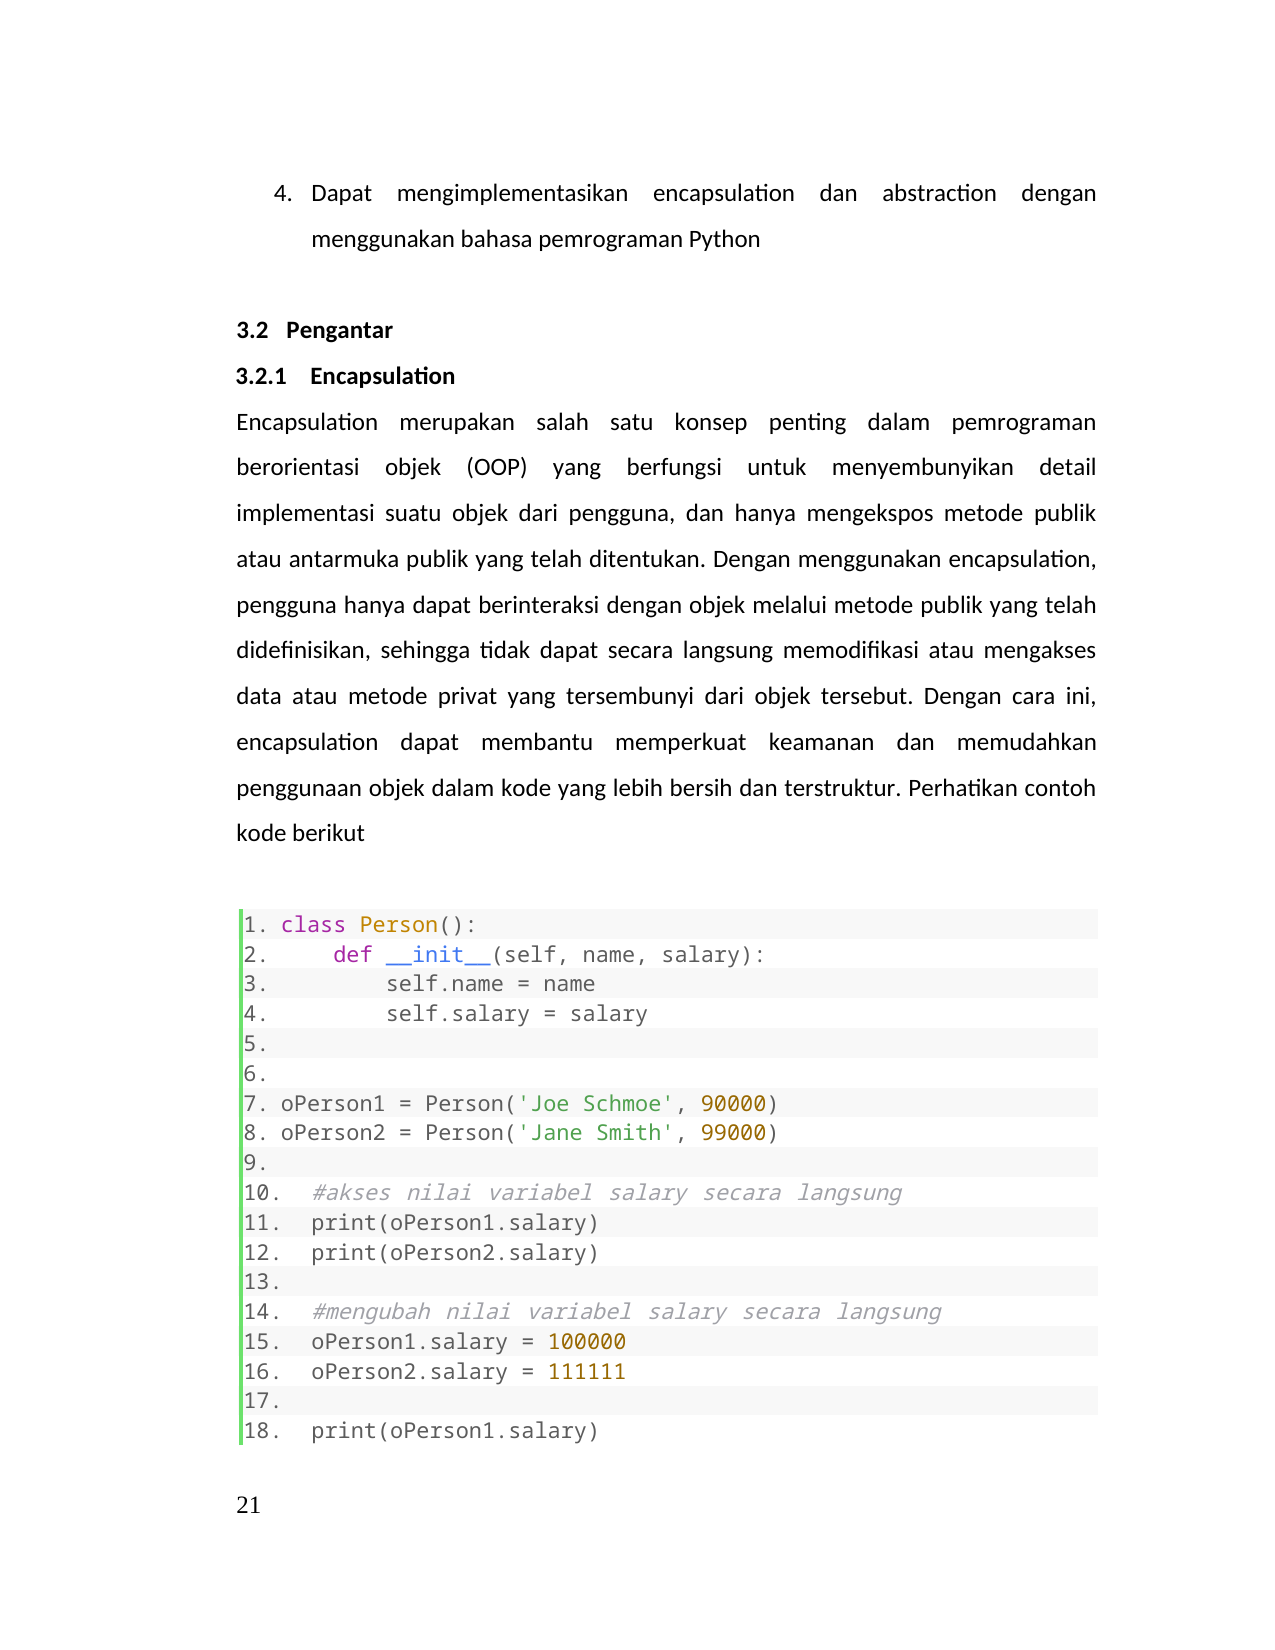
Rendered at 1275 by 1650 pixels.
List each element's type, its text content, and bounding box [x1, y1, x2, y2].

list oPerson2.salary = 111111 [243, 1356, 1098, 1386]
list #mengubah nilai variabel salary secara langsung [243, 1296, 1098, 1326]
list oPerson1.salary = 100000 [243, 1326, 1098, 1356]
list #akses nilai variabel salary secara langsung [243, 1177, 1098, 1207]
list print(oPerson1.salary) [243, 1415, 1098, 1445]
subtitle Encapsulation [235, 360, 1098, 391]
subtitle Pengantar [236, 314, 1098, 345]
list self.salary = salary [243, 998, 1098, 1028]
list oPerson1 = Person('Joe Schmoe', 90000) [243, 1088, 1098, 1117]
list print(oPerson1.salary) [243, 1207, 1098, 1237]
list Dapat mengimplementasikan encapsulation dan abstraction dengan menggunakan bahasa pemrograman Python [274, 177, 1098, 253]
list class Person(): [243, 909, 1098, 939]
list print(oPerson2.salary) [243, 1237, 1098, 1266]
list def __init__(self, name, salary): [243, 939, 1098, 968]
list self.name = name [243, 968, 1098, 998]
list oPerson2 = Person('Jane Smith', 99000) [243, 1117, 1098, 1147]
text ﻿Encapsulation merupakan salah satu konsep penting dalam pemrograman berorientasi objek (OOP) yang berfungsi untuk menyembunyikan detail implementasi suatu objek dari pengguna, dan hanya mengekspos metode publik atau antarmuka publik yang telah ditentukan. Dengan menggunakan encapsulation, pengguna hanya dapat berinteraksi dengan objek melalui metode publik yang telah didefinisikan, sehingga tidak dapat secara langsung memodifikasi atau mengakses data atau metode privat yang tersembunyi dari objek tersebut. Dengan cara ini, encapsulation dapat membantu memperkuat keamanan dan memudahkan penggunaan objek dalam kode yang lebih bersih dan terstruktur. Perhatikan contoh kode berikut [236, 406, 1098, 848]
